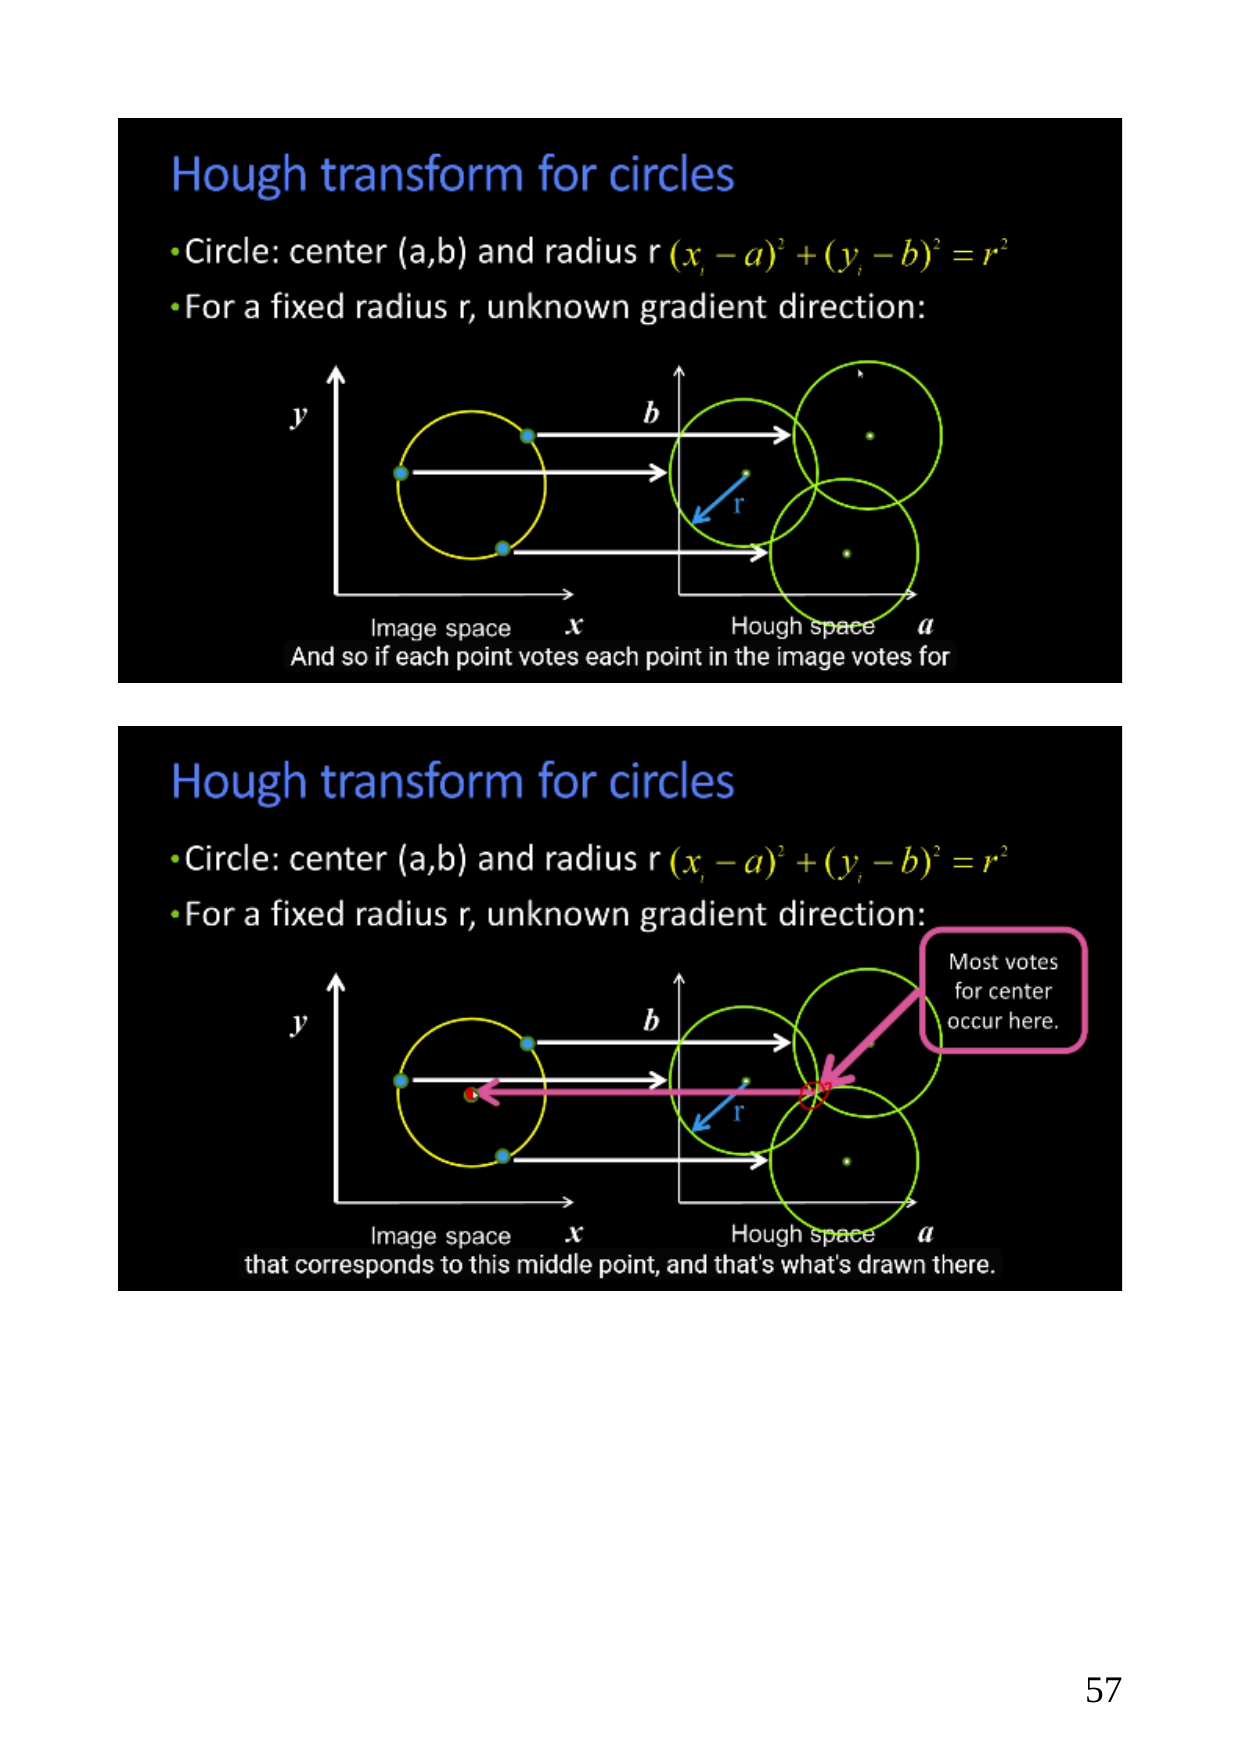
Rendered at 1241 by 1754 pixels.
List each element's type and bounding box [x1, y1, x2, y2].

picture [118, 726, 1123, 1291]
picture [118, 118, 1123, 683]
